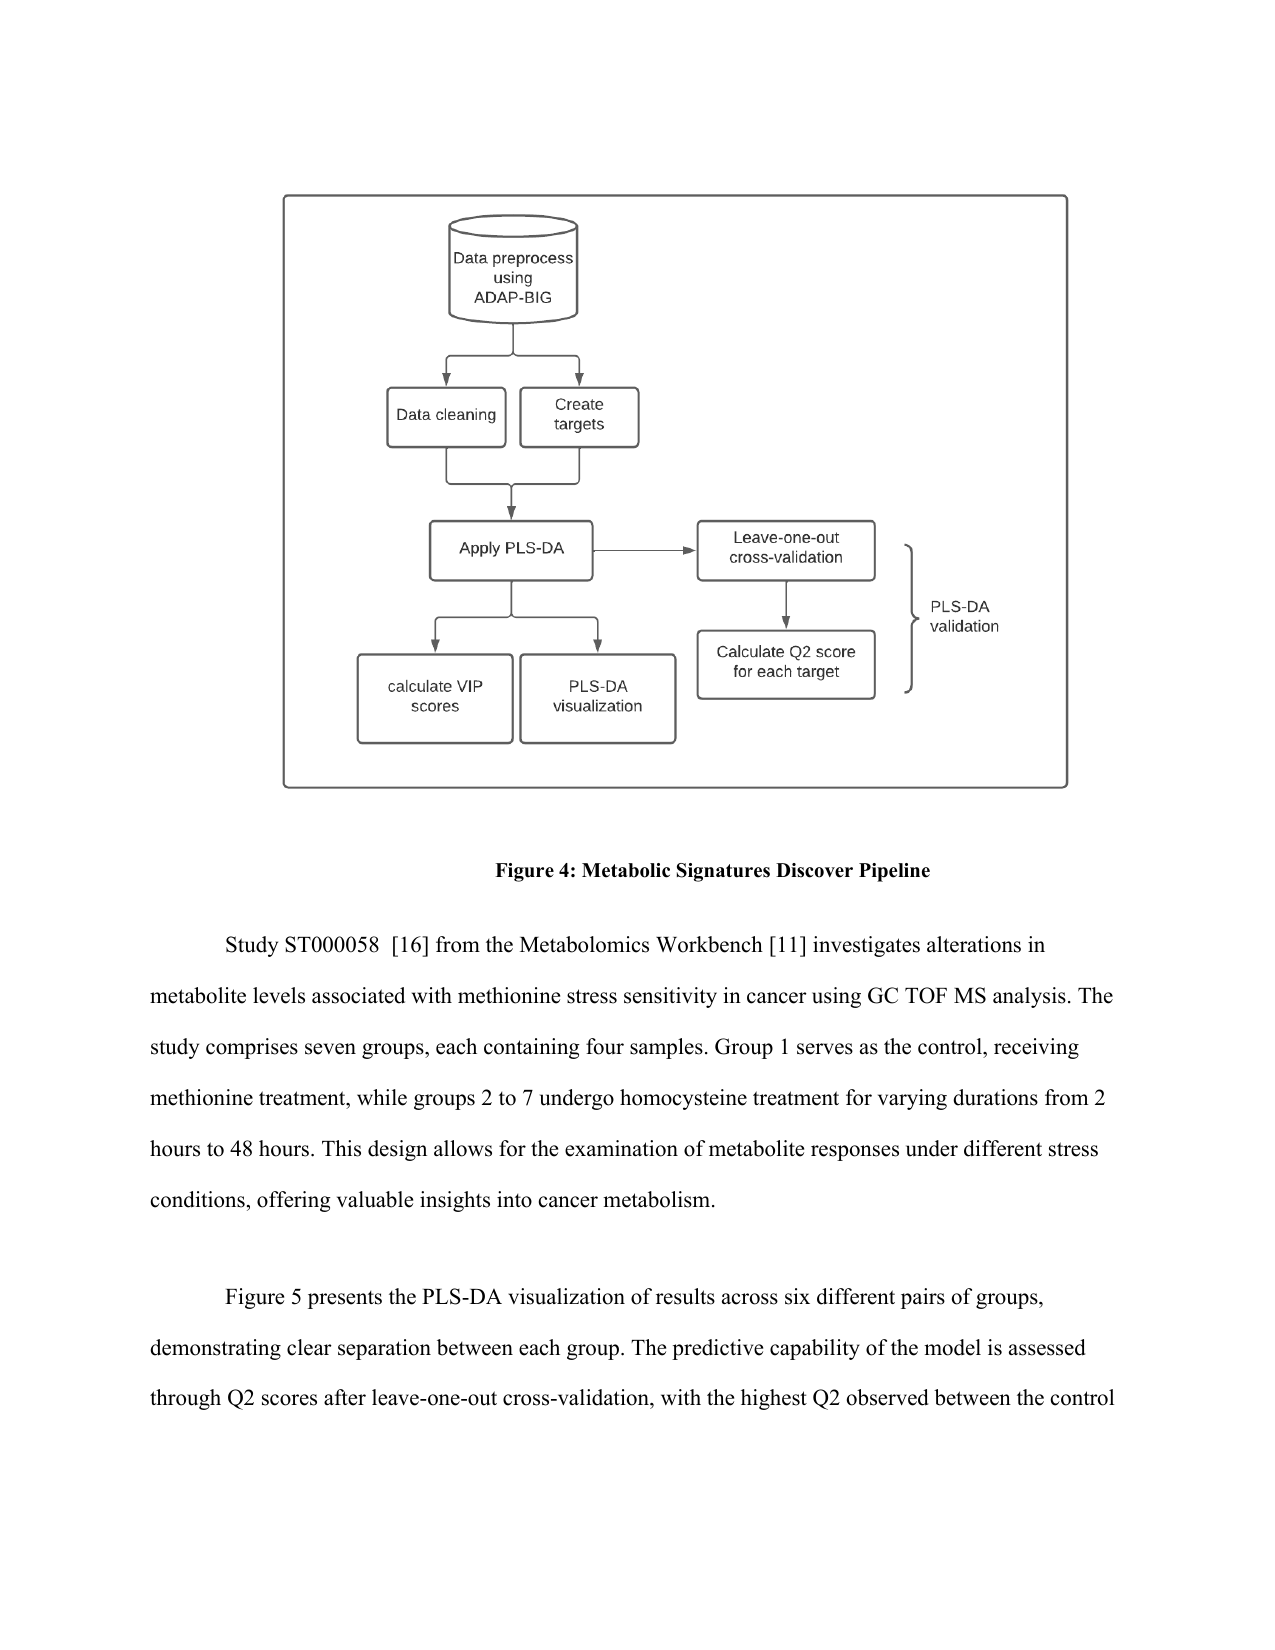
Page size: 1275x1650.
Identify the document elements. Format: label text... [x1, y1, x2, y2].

title Figure 4: Metabolic Signatures Discover Pipeline [225, 858, 1125, 882]
picture [228, 150, 1122, 833]
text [150, 1284, 1125, 1411]
text Study ST000058 [16] from the Metabolomics Workbench [11] investigates alterations in metabolite levels associated with methionine stress sensitivity in cancer using GC TOF MS analysis. The study comprises seven groups, each containing four samples. Group 1 serves as the control, receiving methionine treatment, while groups 2 to 7 undergo homocysteine treatment for varying durations from 2 hours to 48 hours. This design allows for the examination of metabolite responses under different stress conditions, offering valuable insights into cancer metabolism. [150, 932, 1125, 1212]
